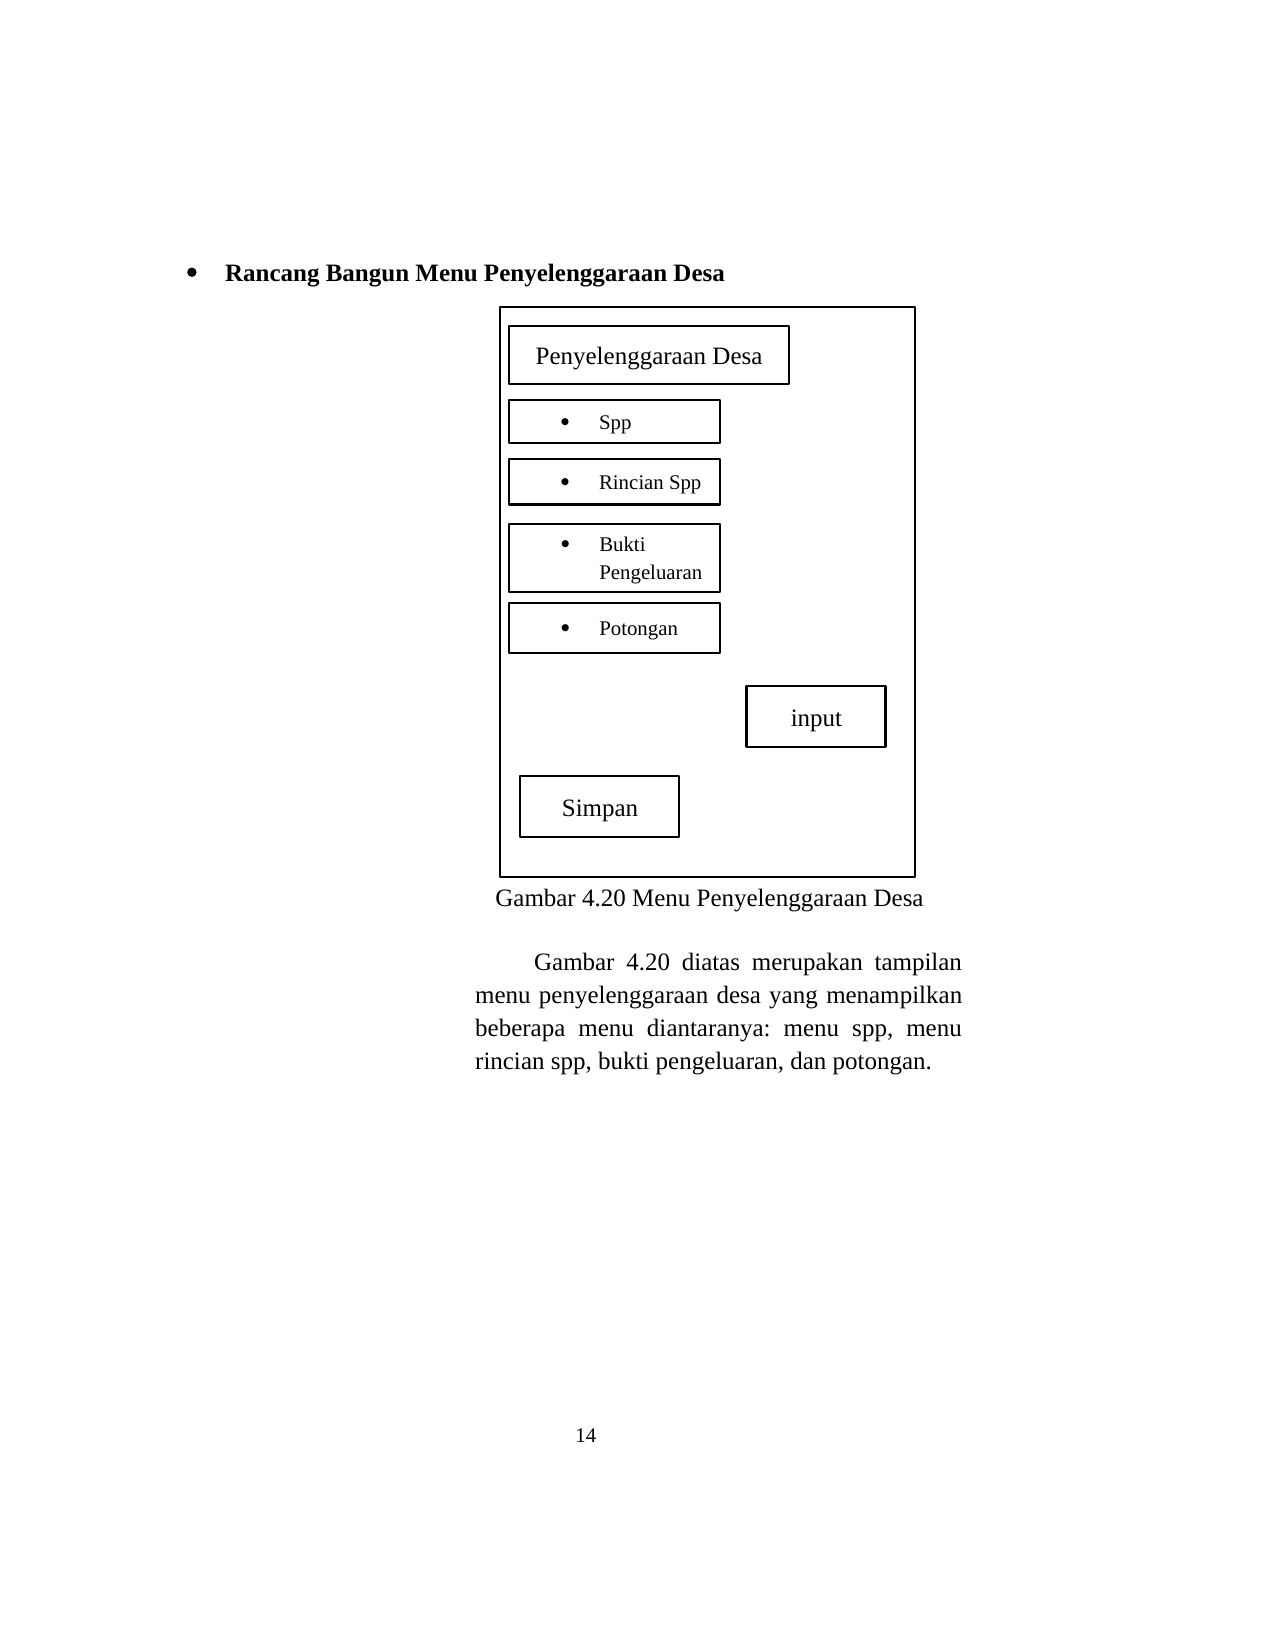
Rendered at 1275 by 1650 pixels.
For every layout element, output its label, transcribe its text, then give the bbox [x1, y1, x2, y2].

text Gambar 4.20 Menu Penyelenggaraan Desa [150, 883, 1125, 912]
text 14 [150, 1423, 962, 1447]
text Gambar 4.20 diatas merupakan tampilan menu penyelenggaraan desa yang menampilkan beberapa menu diantaranya: menu spp, menu rincian spp, bukti pengeluaran, dan potongan. [475, 947, 962, 1075]
list Rancang Bangun Menu Penyelenggaraan Desa [187, 258, 1125, 286]
